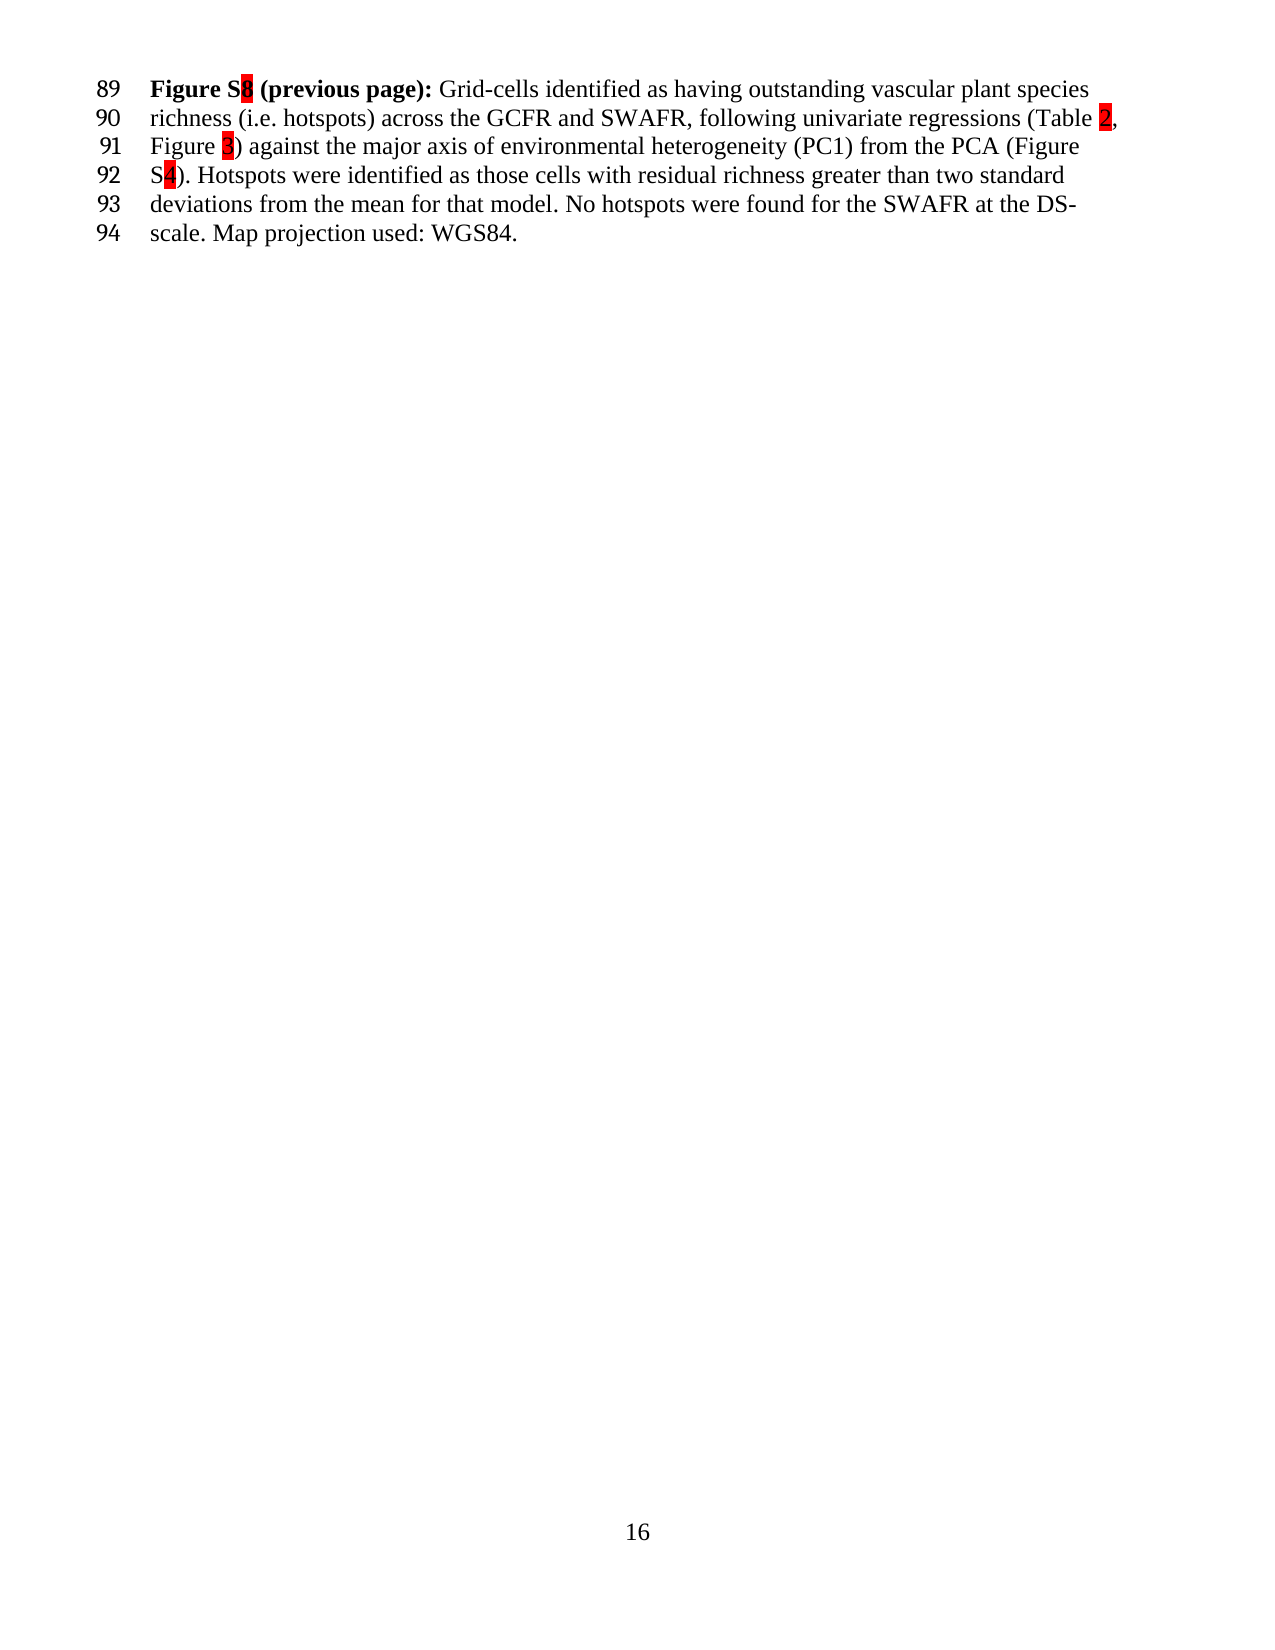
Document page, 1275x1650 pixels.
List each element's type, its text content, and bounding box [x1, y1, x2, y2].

text Figure S8 (previous page): Grid-cells identified as having outstanding vascular plant species richness (i.e. hotspots) across the GCFR and SWAFR, following univariate regressions (Table 2, Figure 3) against the major axis of environmental heterogeneity (PC1) from the PCA (Figure S4). Hotspots were identified as those cells with residual richness greater than two standard deviations from the mean for that model. No hotspots were found for the SWAFR at the DS-scale. Map projection used: WGS84. [150, 74, 1125, 246]
